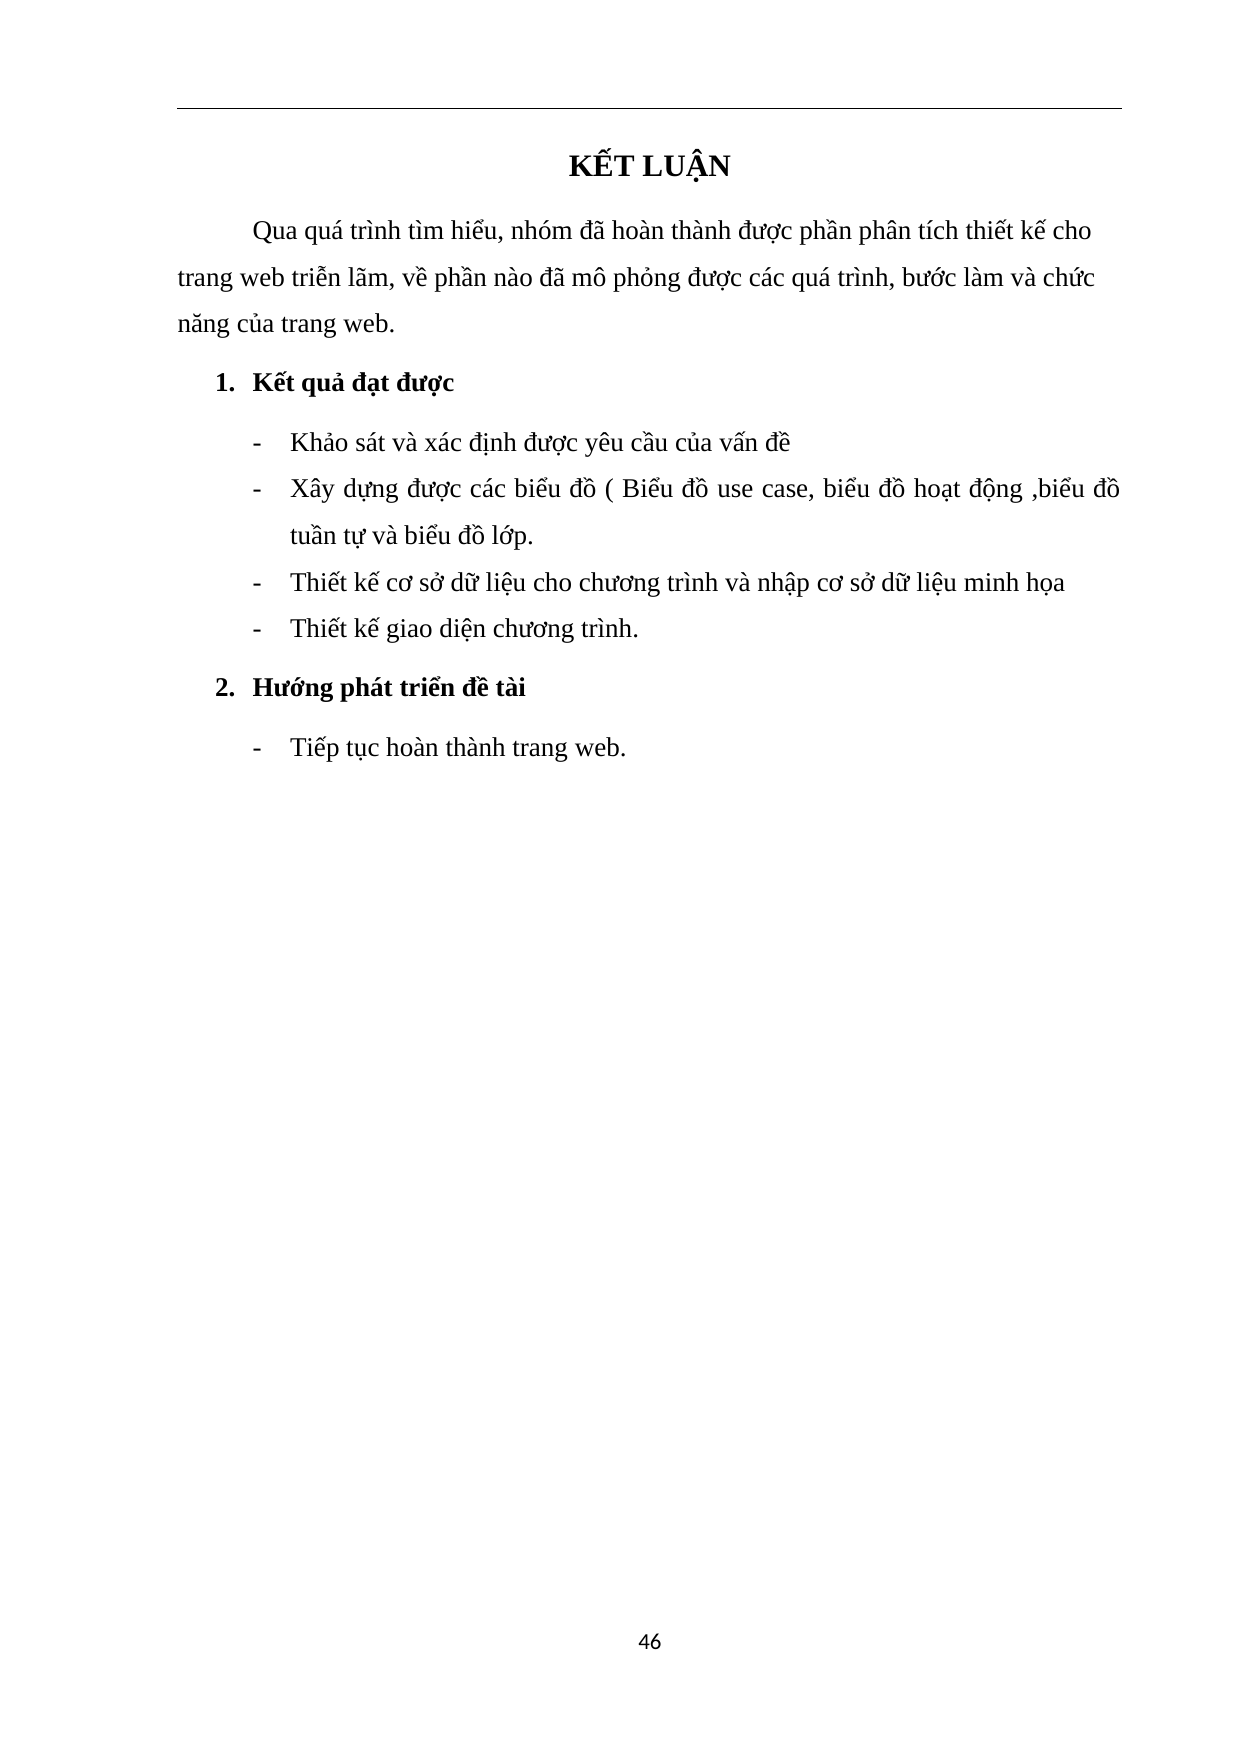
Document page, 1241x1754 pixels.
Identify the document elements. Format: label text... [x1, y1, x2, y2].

list Kết quả đạt được [215, 367, 1122, 398]
list Khảo sát và xác định được yêu cầu của vấn đề [252, 426, 1122, 457]
text Qua quá trình tìm hiểu, nhóm đã hoàn thành được phần phân tích thiết kế cho trang web triễn lãm, về phần nào đã mô phỏng được các quá trình, bước làm và chức năng của trang web. [177, 214, 1122, 338]
list Thiết kế giao diện chương trình. [252, 612, 1122, 643]
text KẾT LUẬN [177, 148, 1122, 184]
list Thiết kế cơ sở dữ liệu cho chương trình và nhập cơ sở dữ liệu minh họa [252, 566, 1122, 597]
list Tiếp tục hoàn thành trang web. [252, 731, 1122, 762]
list Xây dựng được các biểu đồ ( Biểu đồ use case, biểu đồ hoạt động ,biểu đồ tuần tự và biểu đồ lớp. [252, 472, 1122, 550]
list Hướng phát triển đề tài [215, 672, 1122, 703]
